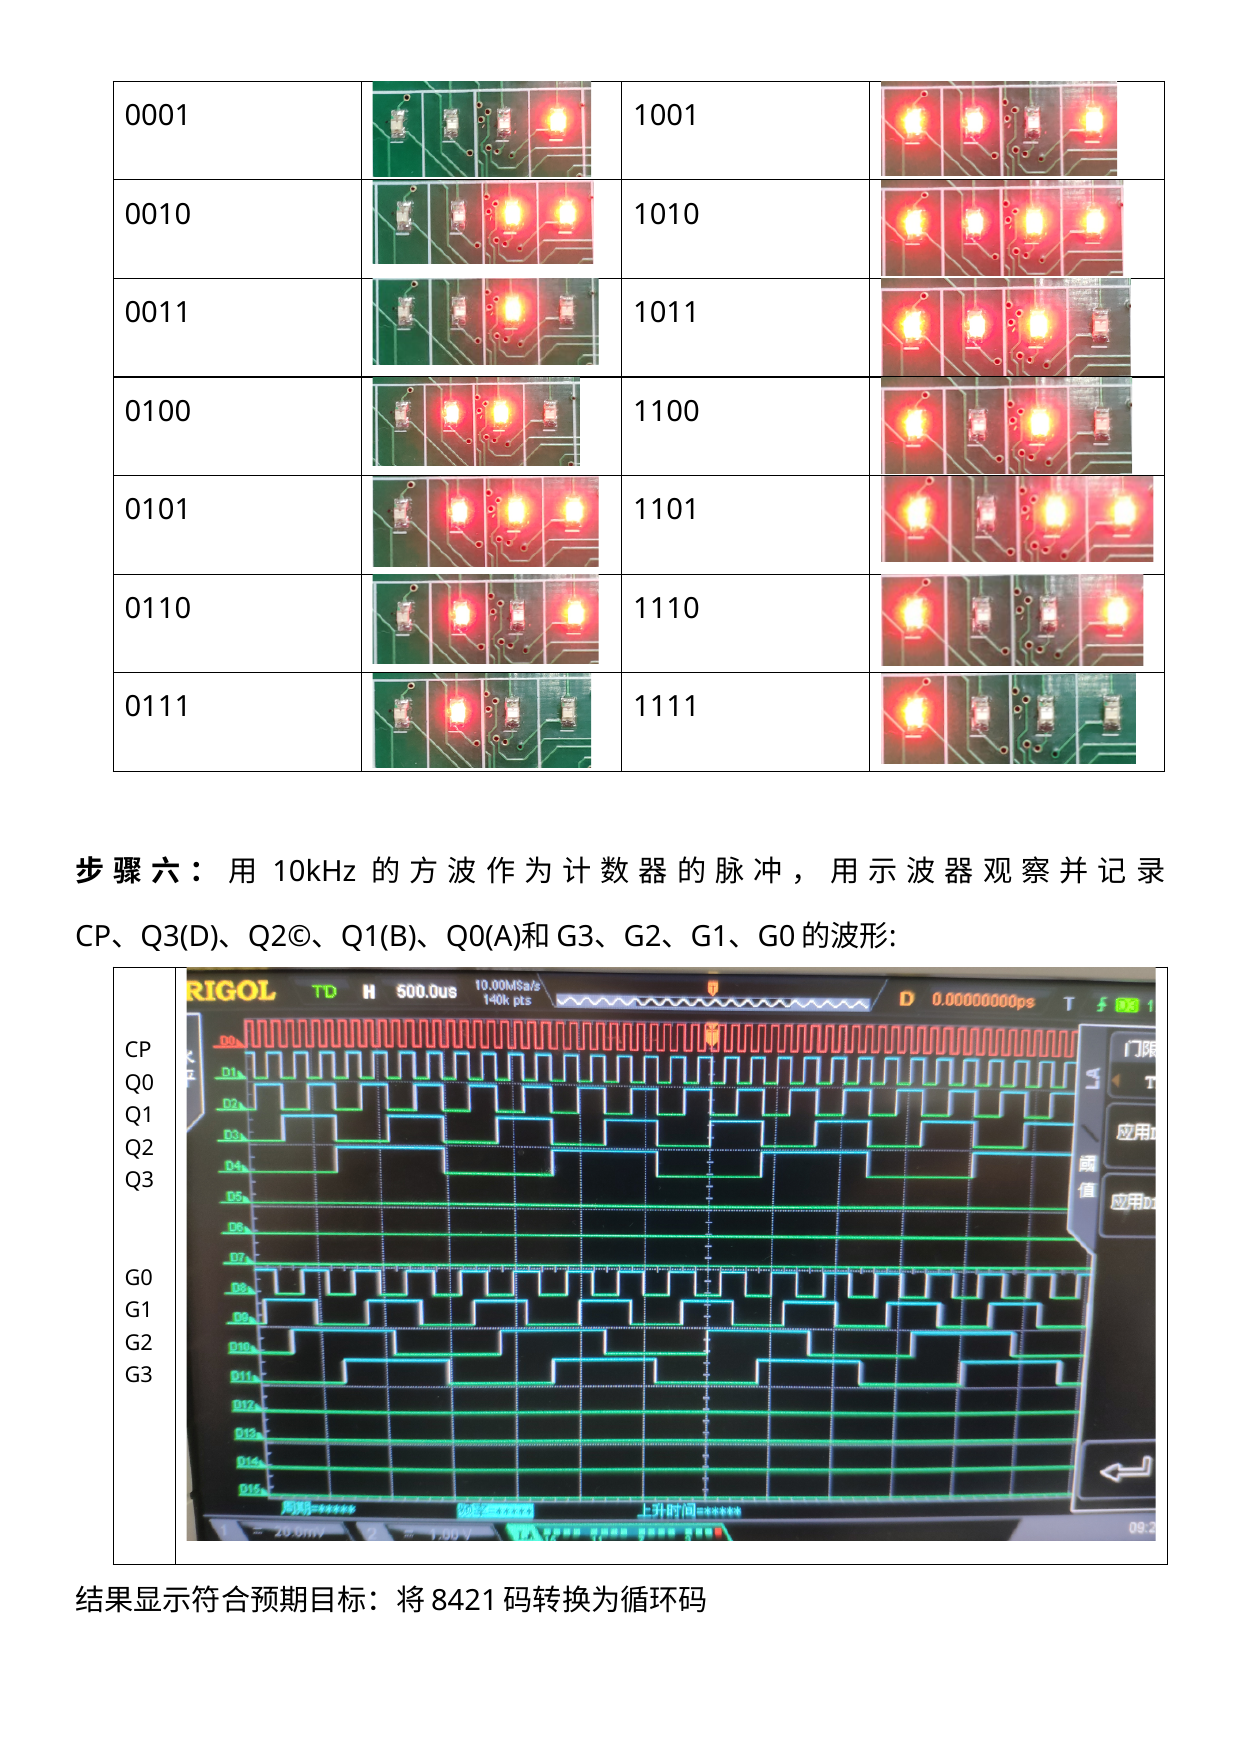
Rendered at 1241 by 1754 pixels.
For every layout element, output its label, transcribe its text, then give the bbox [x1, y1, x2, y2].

picture [186, 967, 1156, 1541]
table_cell 1101 [622, 476, 869, 573]
text 步骤六：用10kHz的方波作为计数器的脉冲，用示波器观察并记录CP、Q3(D)、Q2©、Q1(B)、Q0(A)和G3、G2、G1、G0的波形: [75, 837, 1165, 967]
table_cell 0101 [114, 476, 361, 573]
picture [881, 673, 1136, 764]
table_cell [870, 575, 1164, 672]
table_cell [870, 180, 1164, 278]
table_cell 0001 [114, 82, 361, 179]
table_cell 0111 [114, 673, 361, 771]
picture [372, 278, 599, 365]
table_cell [870, 279, 881, 376]
table_cell [870, 673, 1164, 771]
table_cell 0011 [114, 279, 361, 376]
table_cell 0010 [114, 180, 361, 278]
picture [881, 476, 1154, 562]
table_cell [870, 476, 1164, 573]
table_cell 1001 [622, 82, 869, 179]
picture [881, 180, 1124, 276]
text 结果显示符合预期目标：将8421码转换为循环码 [75, 1565, 1165, 1630]
table_cell [362, 279, 621, 376]
table_cell [362, 82, 621, 179]
picture [372, 81, 592, 177]
table_cell 1110 [622, 575, 869, 672]
table_cell [362, 476, 621, 573]
table_cell 0110 [114, 575, 361, 672]
table_cell [362, 378, 621, 475]
picture [881, 81, 1118, 176]
table_header CP Q0 Q1 Q2 Q3 G0 G1 G2 G3 [114, 968, 175, 1564]
table_header [176, 968, 1167, 1564]
table_cell [362, 180, 621, 278]
picture [881, 278, 1131, 376]
table_cell [870, 82, 1164, 179]
picture [881, 574, 1144, 666]
picture [372, 476, 599, 567]
table_cell [362, 673, 621, 771]
table_cell 1011 [622, 279, 869, 376]
table_cell 1111 [622, 673, 869, 771]
table_cell [362, 575, 621, 672]
picture [372, 377, 580, 466]
table_cell 1100 [622, 378, 869, 475]
picture [372, 673, 592, 768]
table_cell [1131, 279, 1164, 376]
picture [372, 180, 594, 264]
table_cell [870, 378, 1164, 475]
picture [372, 574, 599, 664]
table_cell 1010 [622, 180, 869, 278]
picture [881, 377, 1133, 474]
table_cell 0100 [114, 378, 361, 475]
